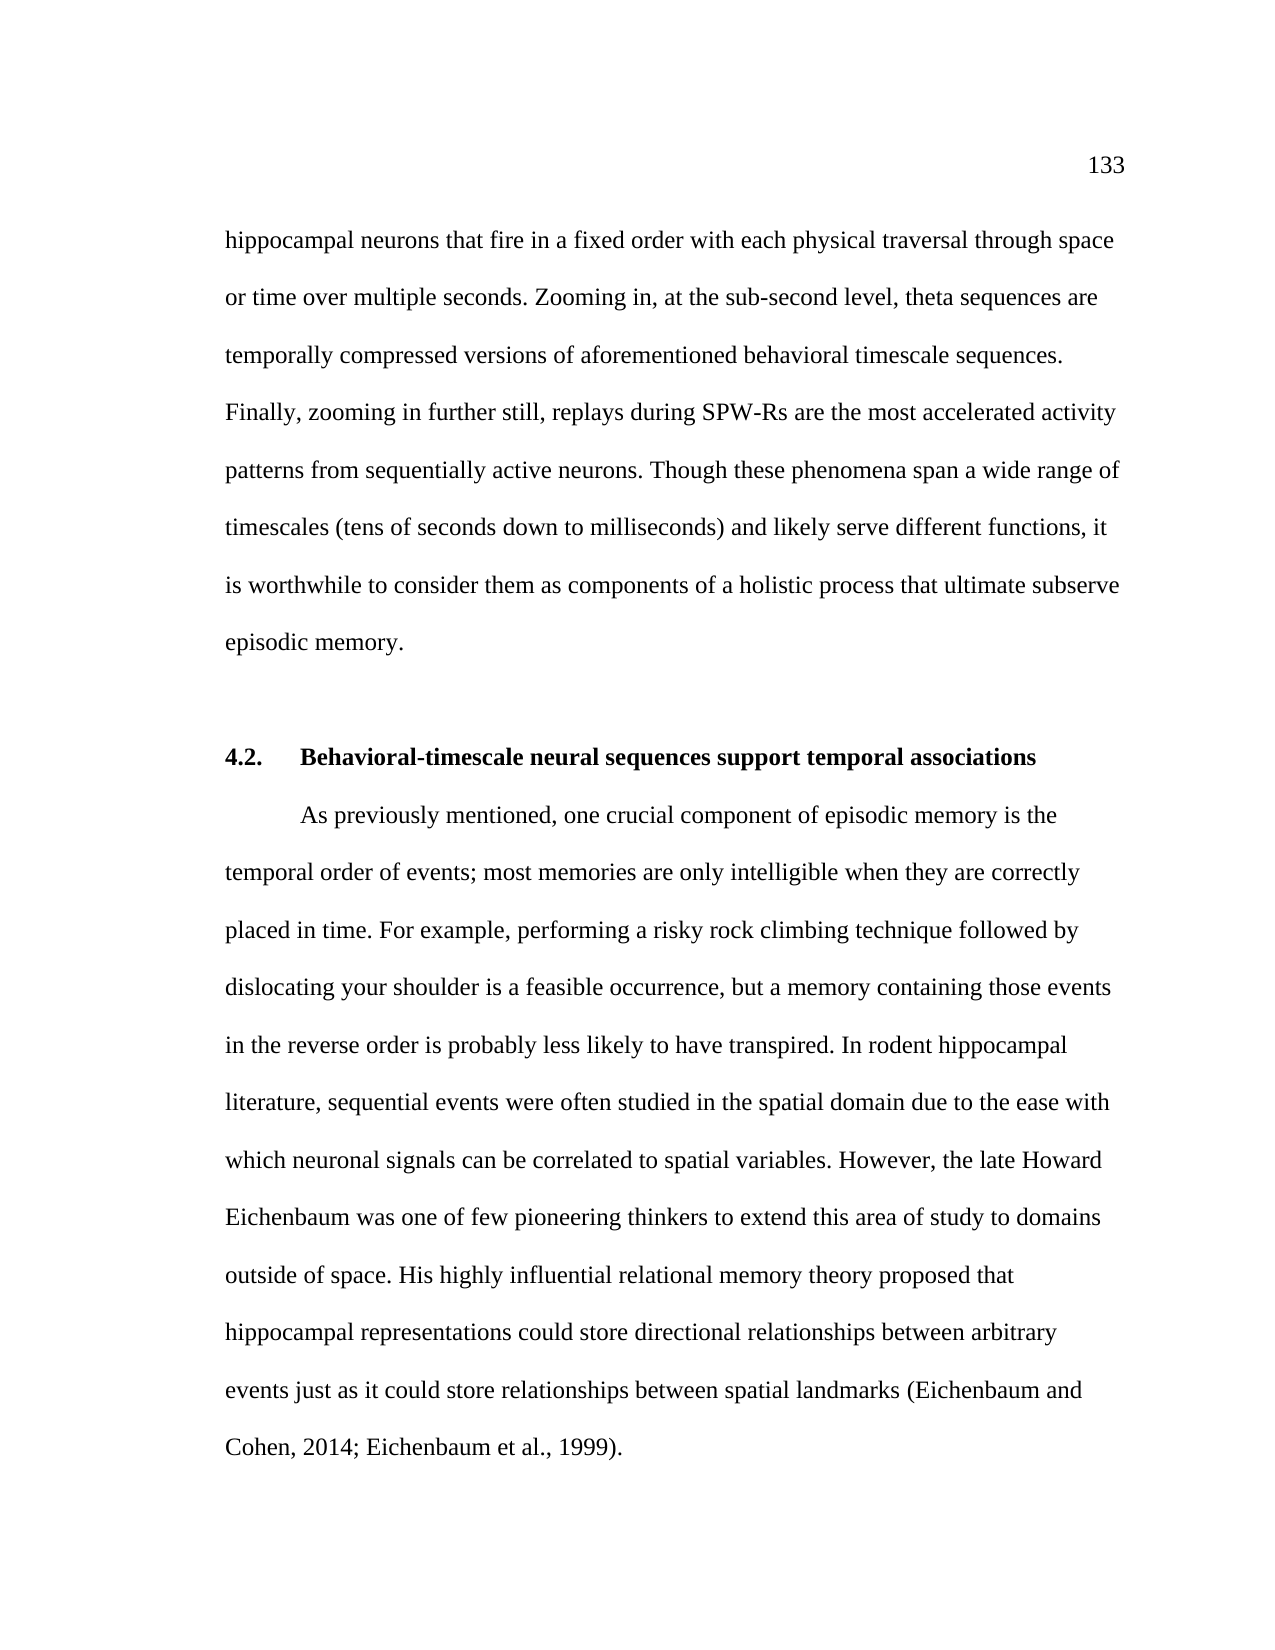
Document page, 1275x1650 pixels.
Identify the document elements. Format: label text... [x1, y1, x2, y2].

text As previously mentioned, one crucial component of episodic memory is the temporal order of events; most memories are only intelligible when they are correctly placed in time. For example, performing a risky rock climbing technique followed by dislocating your shoulder is a feasible occurrence, but a memory containing those events in the reverse order is probably less likely to have transpired. In rodent hippocampal literature, sequential events were often studied in the spatial domain due to the ease with which neuronal signals can be correlated to spatial variables. However, the late Howard Eichenbaum was one of few pioneering thinkers to extend this area of study to domains outside of space. His highly influential relational memory theory proposed that hippocampal representations could store directional relationships between arbitrary events just as it could store relationships between spatial landmarks (Eichenbaum and Cohen, 2014; Eichenbaum et al., 1999). [225, 800, 1125, 1461]
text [225, 225, 1125, 656]
subtitle Behavioral-timescale neural sequences support temporal associations [225, 742, 1125, 771]
